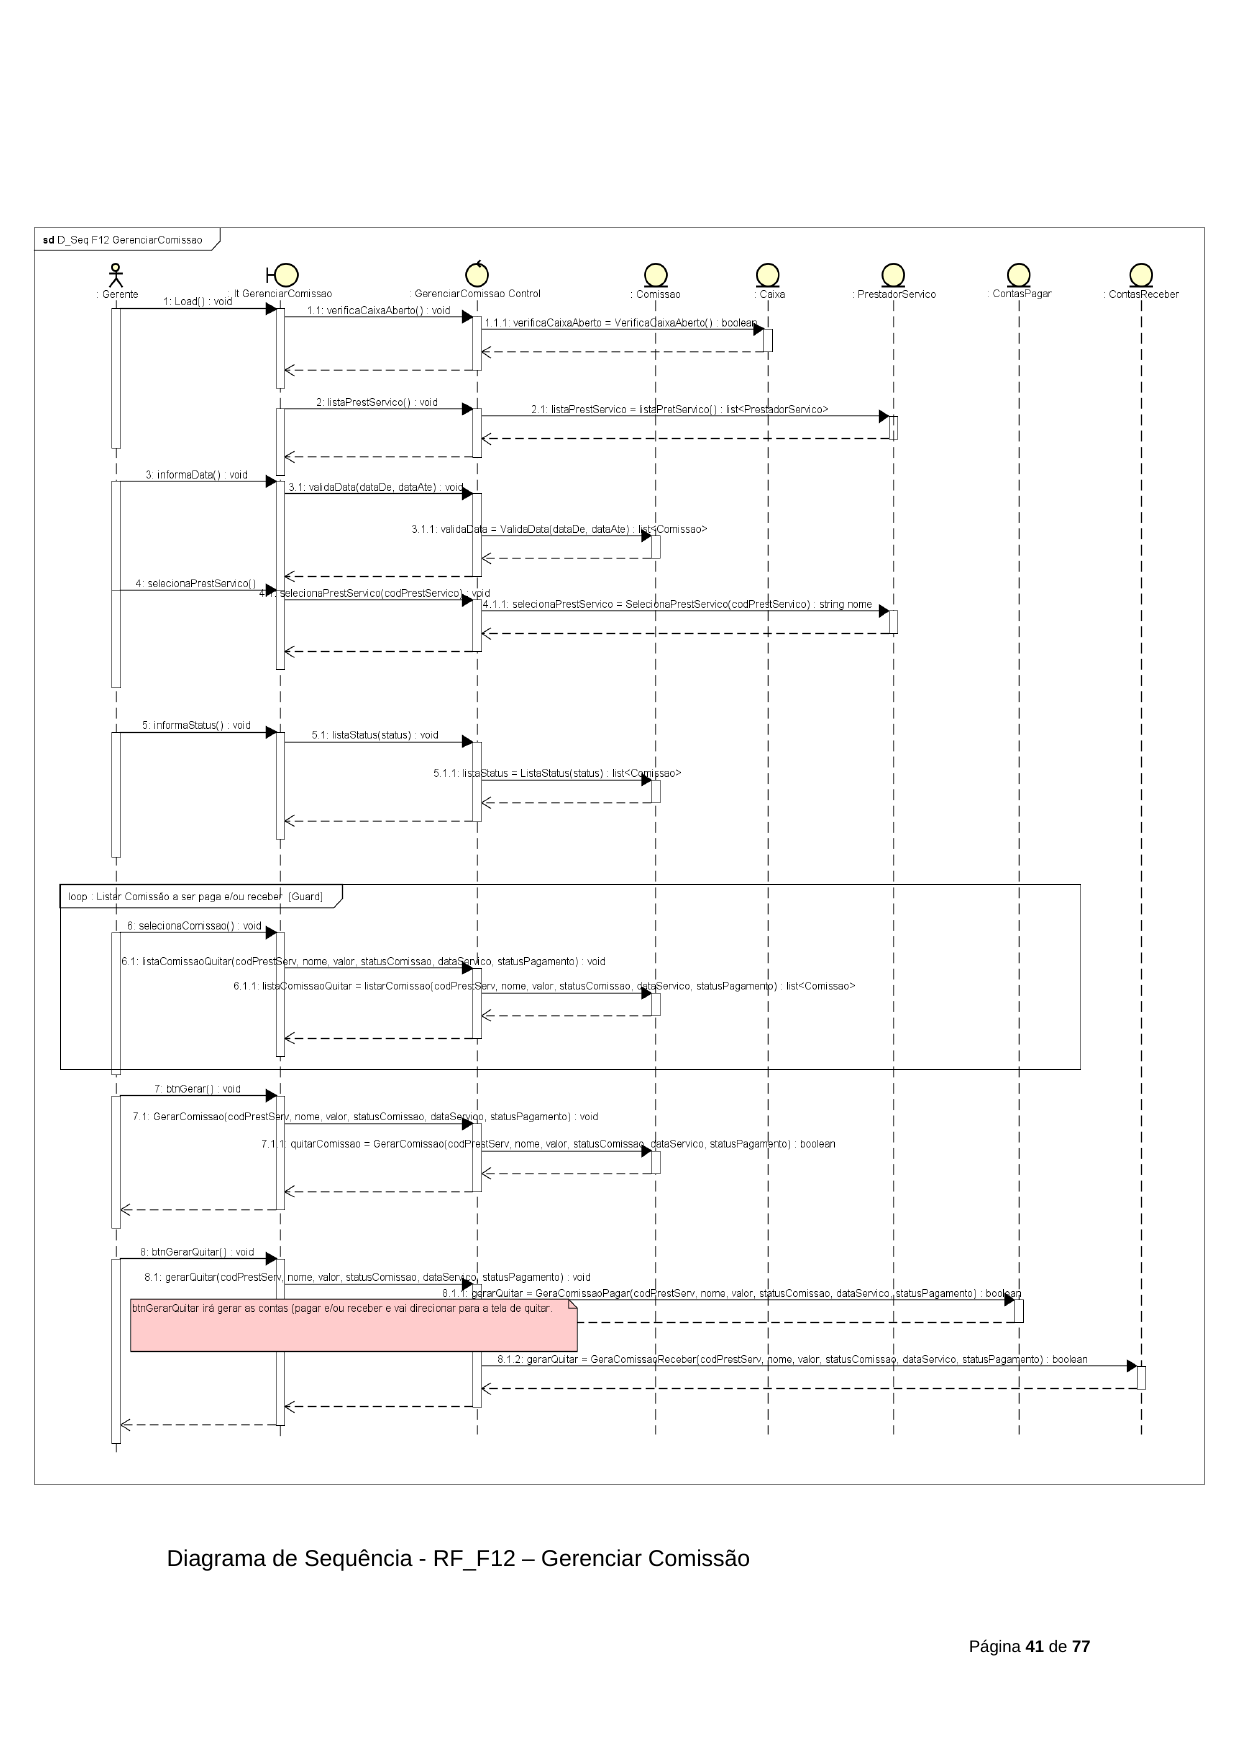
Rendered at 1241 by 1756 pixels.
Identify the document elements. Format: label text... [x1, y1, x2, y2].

text Diagrama de Sequência - RF_F12 – Gerenciar Comissão [167, 1544, 1090, 1571]
picture [25, 218, 1213, 1492]
